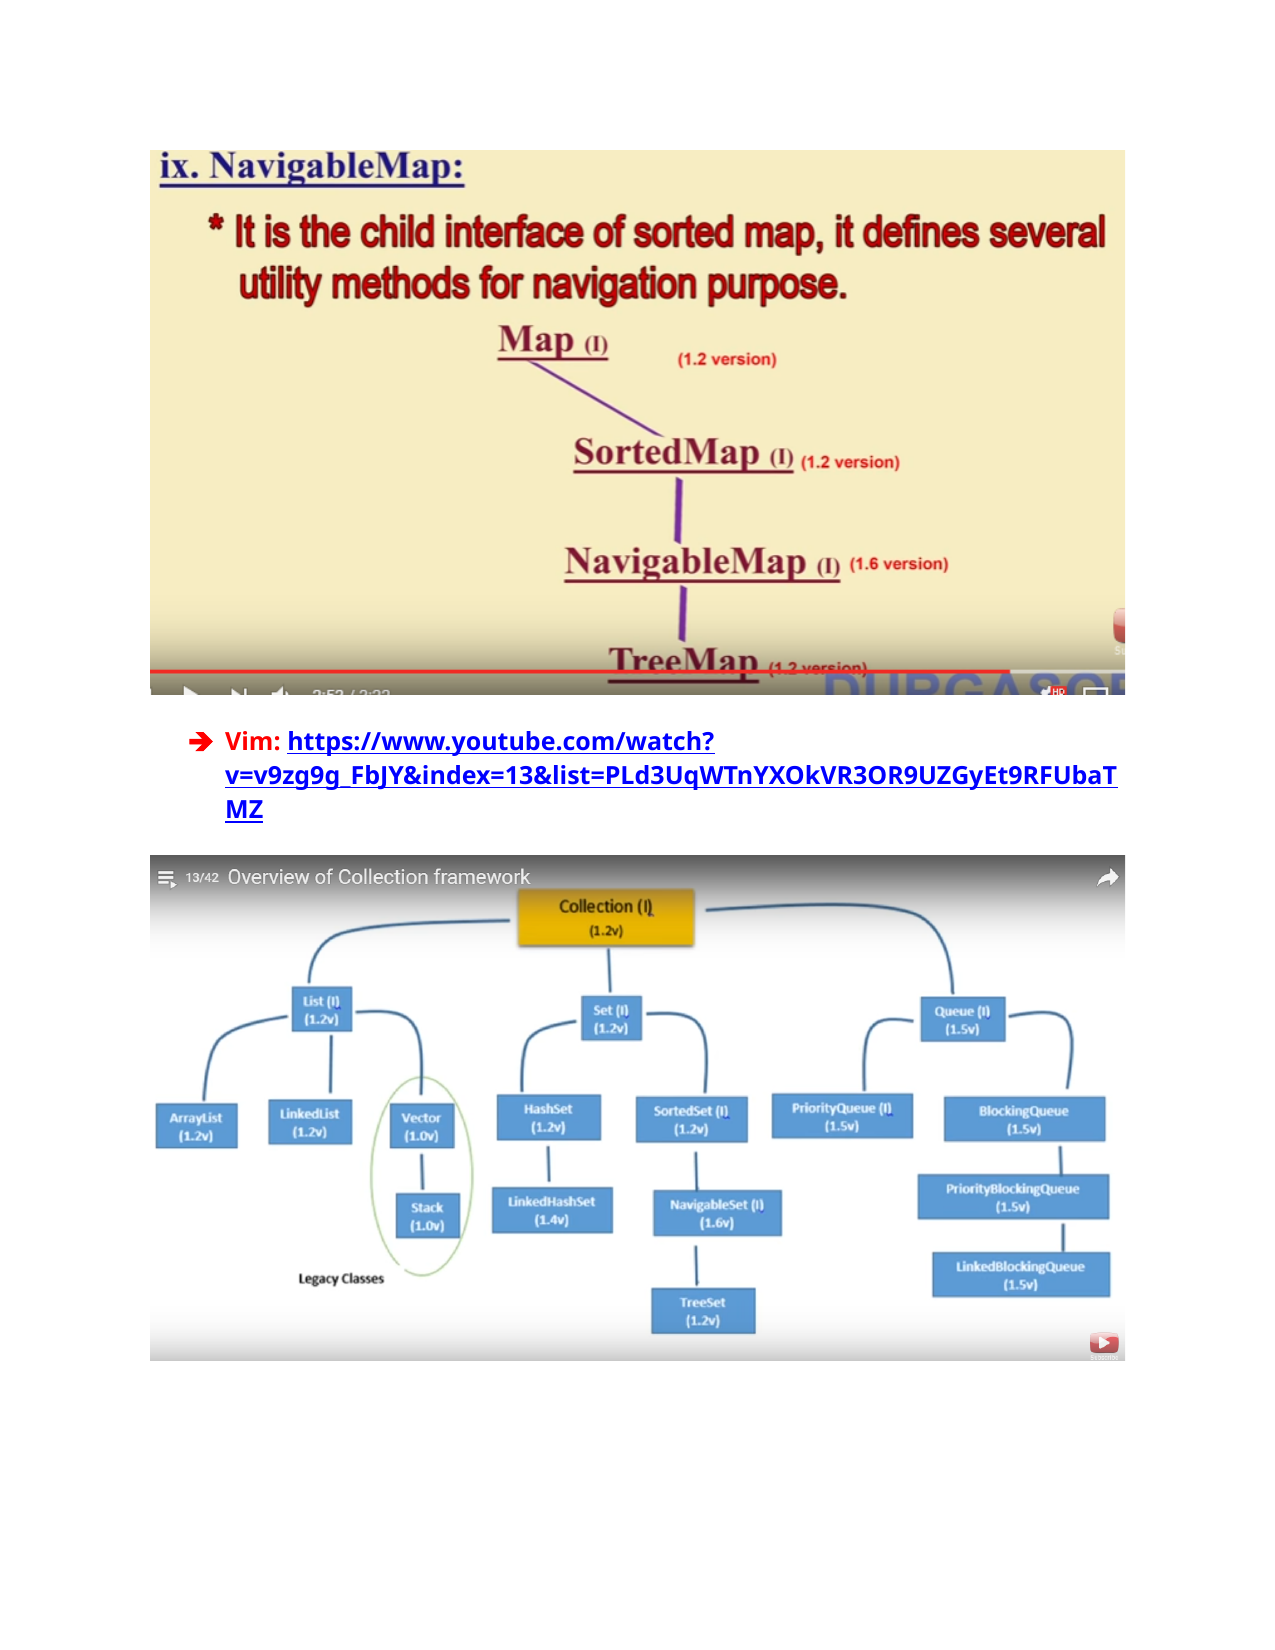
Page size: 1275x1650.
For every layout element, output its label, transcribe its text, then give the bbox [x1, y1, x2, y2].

picture [150, 150, 1125, 695]
list Vim: https://www.youtube.com/watch?v=v9zg9g_FbJY&index=13&list=PLd3UqWTnYXOkVR3OR9UZGyEt9RFUbaTMZ [187, 724, 1125, 826]
picture [150, 855, 1125, 1361]
